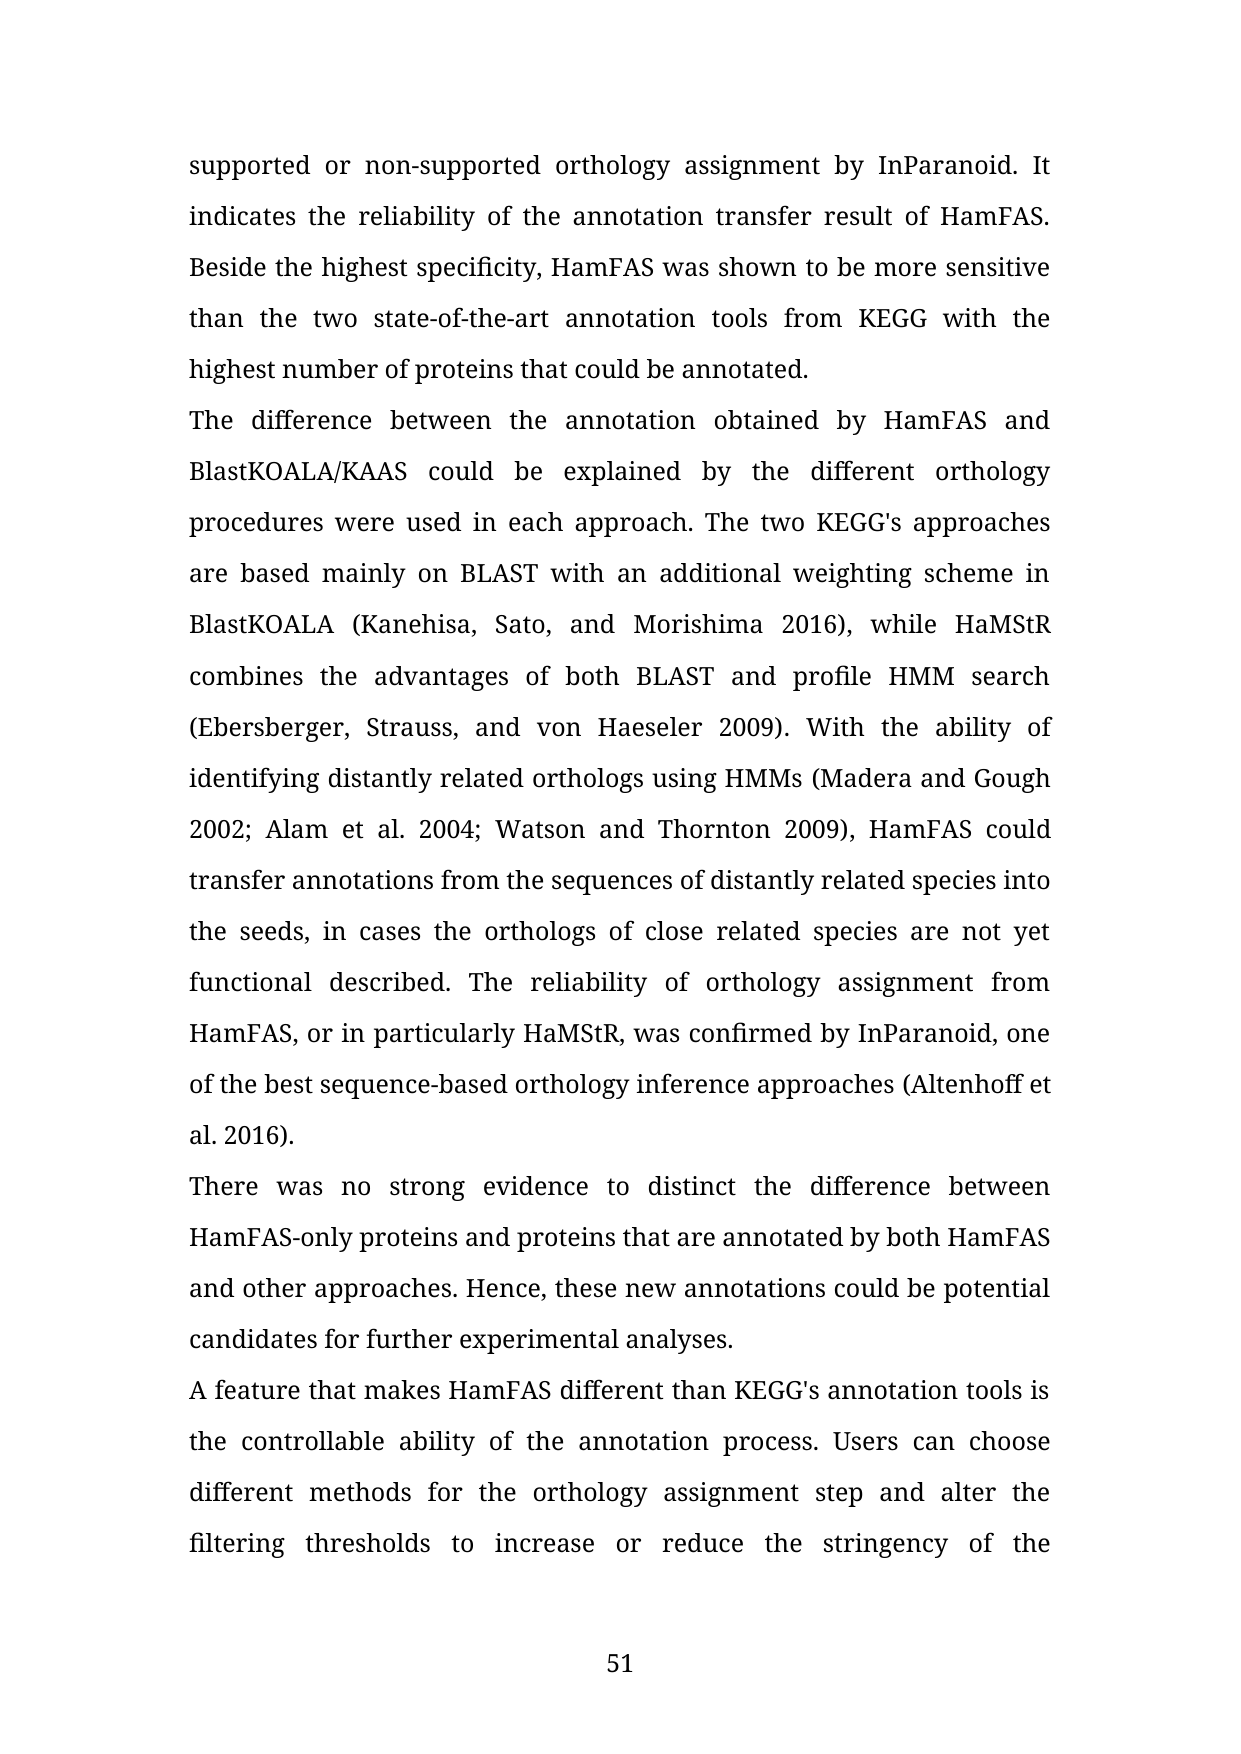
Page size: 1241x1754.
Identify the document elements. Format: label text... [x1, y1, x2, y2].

text There was no strong evidence to distinct the difference between HamFAS-only proteins and proteins that are annotated by both HamFAS and other approaches. Hence, these new annotations could be potential candidates for further experimental analyses. [189, 1168, 1051, 1356]
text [189, 1373, 1051, 1560]
text The difference between the annotation obtained by HamFAS and BlastKOALA/KAAS could be explained by the different orthology procedures were used in each approach. The two KEGG's approaches are based mainly on BLAST with an additional weighting scheme in BlastKOALA (Kanehisa, Sato, and Morishima 2016), while HaMStR combines the advantages of both BLAST and profile HMM search (Ebersberger, Strauss, and von Haeseler 2009). With the ability of identifying distantly related orthologs using HMMs (Madera and Gough 2002; Alam et al. 2004; Watson and Thornton 2009), HamFAS could transfer annotations from the sequences of distantly related species into the seeds, in cases the orthologs of close related species are not yet functional described. The reliability of orthology assignment from HamFAS, or in particularly HaMStR, was confirmed by InParanoid, one of the best sequence-based orthology inference approaches (Altenhoff et al. 2016). [189, 403, 1051, 1152]
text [189, 148, 1051, 386]
